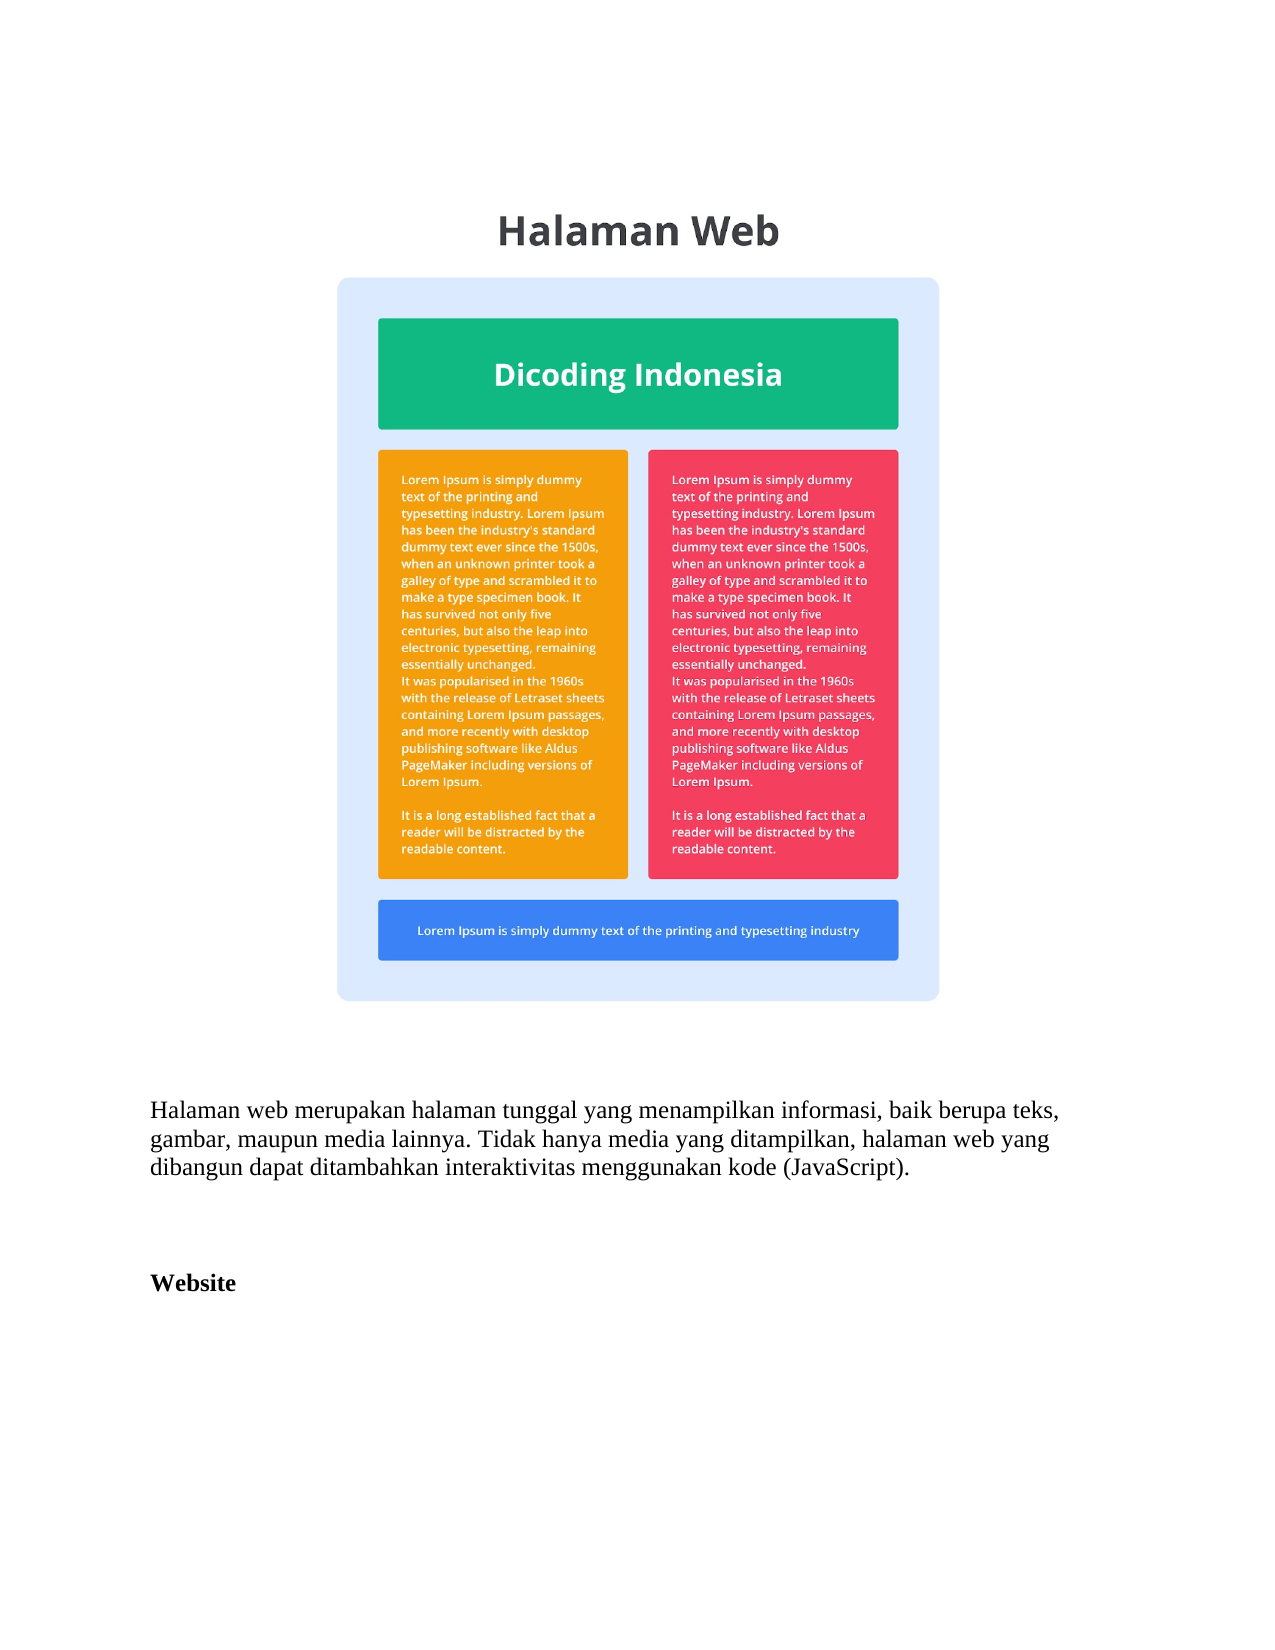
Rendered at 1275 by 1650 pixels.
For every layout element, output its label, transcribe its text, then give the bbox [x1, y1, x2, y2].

text Website [150, 1268, 1125, 1297]
picture [150, 150, 1125, 1066]
text Halaman web merupakan halaman tunggal yang menampilkan informasi, baik berupa teks, gambar, maupun media lainnya. Tidak hanya media yang ditampilkan, halaman web yang dibangun dapat ditambahkan interaktivitas menggunakan kode (JavaScript). [150, 1095, 1125, 1181]
